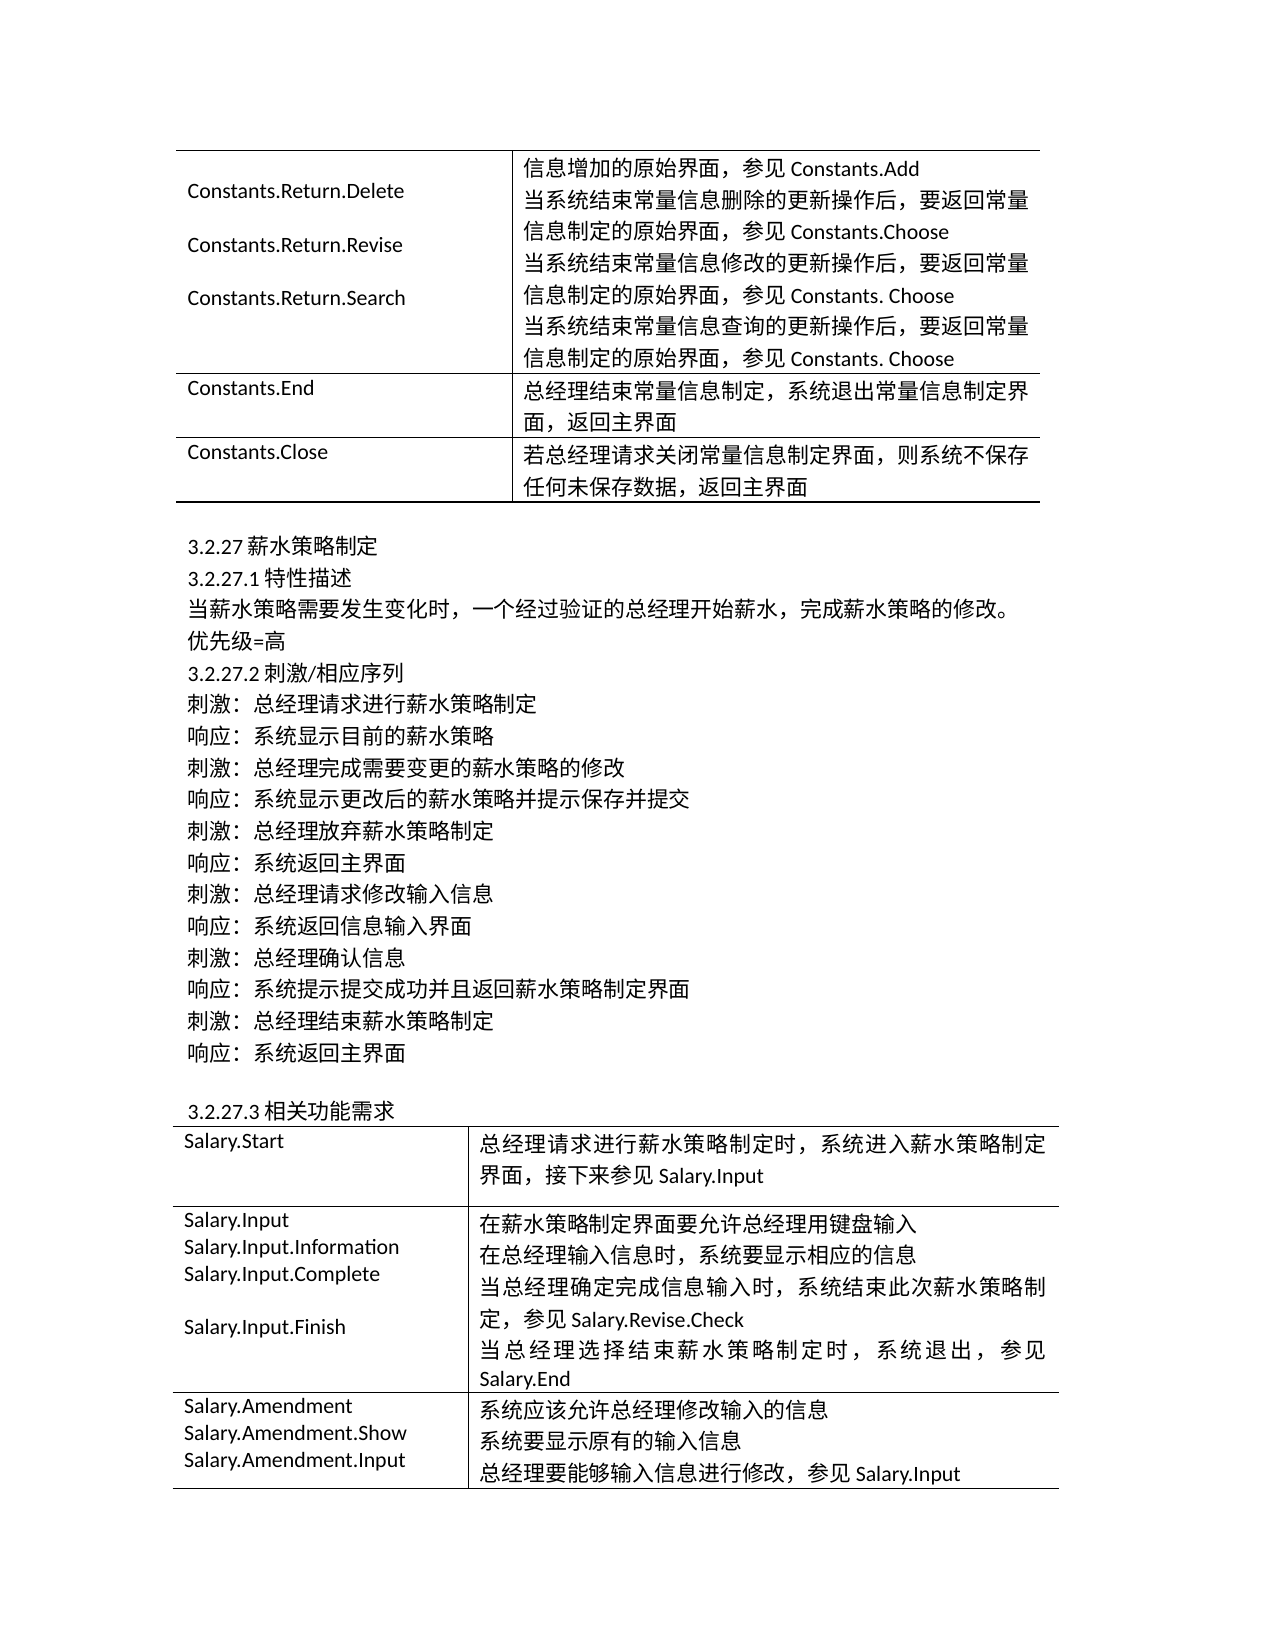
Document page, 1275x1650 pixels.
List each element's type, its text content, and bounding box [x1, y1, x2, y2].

text 响应：系统返回主界面 [187, 1036, 1087, 1067]
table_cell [469, 1393, 1059, 1488]
text 3.2.27.2刺激/相应序列 [187, 656, 1087, 687]
text 刺激：总经理确认信息 [187, 941, 1087, 972]
text 刺激：总经理完成需要变更的薪水策略的修改 [187, 751, 1087, 782]
table_cell 总经理结束常量信息制定，系统退出常量信息制定界面，返回主界面 [513, 374, 1040, 437]
text 响应：系统显示更改后的薪水策略并提示保存并提交 [187, 782, 1087, 814]
table_cell Constants.Close [176, 438, 512, 501]
table_cell 在薪水策略制定界面要允许总经理用键盘输入 在总经理输入信息时，系统要显示相应的信息 当总经理确定完成信息输入时，系统结束此次薪水策略制定，参见Salary.Revise.Check 当总经理选择结束薪水策略制定时，系统退出，参见Salary.End [469, 1207, 1059, 1392]
table_header 总经理请求进行薪水策略制定时，系统进入薪水策略制定界面，接下来参见Salary.Input [469, 1127, 1059, 1206]
table_cell Salary.Input Salary.Input.Information Salary.Input.Complete Salary.Input.Finish [173, 1207, 468, 1392]
text 3.2.27.1 特性描述 [187, 561, 1087, 592]
text 优先级=高 [187, 624, 1087, 656]
text 响应：系统返回信息输入界面 [187, 909, 1087, 941]
text 响应：系统显示目前的薪水策略 [187, 719, 1087, 751]
text 刺激：总经理请求修改输入信息 [187, 877, 1087, 909]
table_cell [173, 1393, 468, 1488]
table_cell 若总经理请求关闭常量信息制定界面，则系统不保存任何未保存数据，返回主界面 [513, 438, 1040, 501]
text 刺激：总经理结束薪水策略制定 [187, 1004, 1087, 1036]
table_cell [176, 151, 512, 373]
table_header Salary.Start [173, 1127, 468, 1206]
text 刺激：总经理放弃薪水策略制定 [187, 814, 1087, 846]
table_cell Constants.End [176, 374, 512, 437]
text 刺激：总经理请求进行薪水策略制定 [187, 687, 1087, 719]
text 3.2.27薪水策略制定 [187, 529, 1087, 561]
text 响应：系统返回主界面 [187, 846, 1087, 877]
text 当薪水策略需要发生变化时，一个经过验证的总经理开始薪水，完成薪水策略的修改。 [187, 592, 1087, 624]
text 3.2.27.3相关功能需求 [187, 1094, 1087, 1126]
text 响应：系统提示提交成功并且返回薪水策略制定界面 [187, 972, 1087, 1004]
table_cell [513, 151, 1040, 373]
